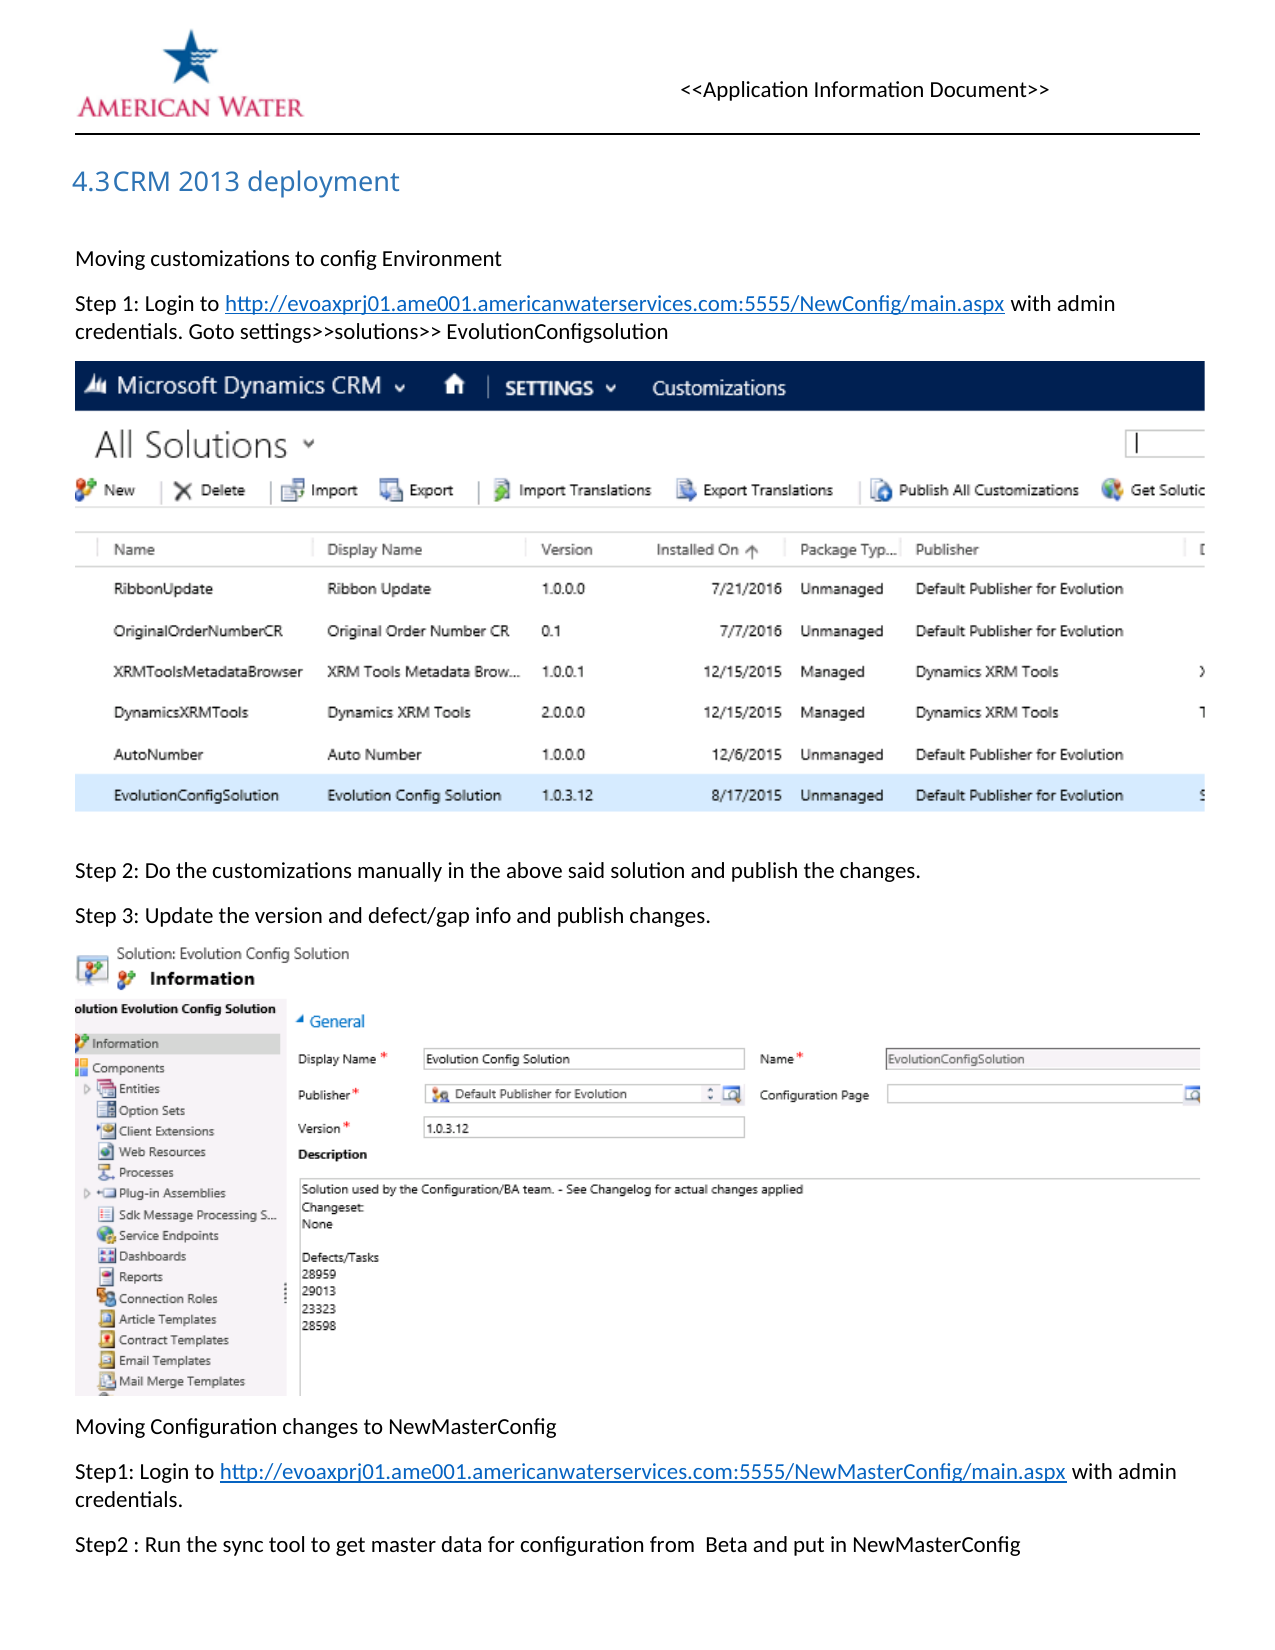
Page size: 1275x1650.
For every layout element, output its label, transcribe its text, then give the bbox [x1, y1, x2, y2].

text Step 3: Update the version and defect/gap info and publish changes. [75, 901, 1200, 929]
subtitle CRM 2013 deployment [72, 163, 1200, 199]
text Moving Configuration changes to NewMasterConfig [75, 1412, 1200, 1441]
picture [75, 361, 1205, 840]
text Step2 : Run the sync tool to get master data for configuration from Beta and put in NewMasterConfig [75, 1530, 1200, 1558]
text Moving customizations to config Environment [75, 244, 1200, 272]
text Step 1: Login to http://evoaxprj01.ame001.americanwaterservices.com:5555/NewConfig/main.aspx with admin credentials. Goto settings>>solutions>> EvolutionConfigsolution [75, 289, 1200, 345]
picture [74, 26, 308, 120]
text Step1: Login to http://evoaxprj01.ame001.americanwaterservices.com:5555/NewMasterConfig/main.aspx with admin credentials. [75, 1457, 1200, 1513]
picture [75, 945, 1200, 1396]
text Step 2: Do the customizations manually in the above said solution and publish the changes. [75, 856, 1200, 884]
